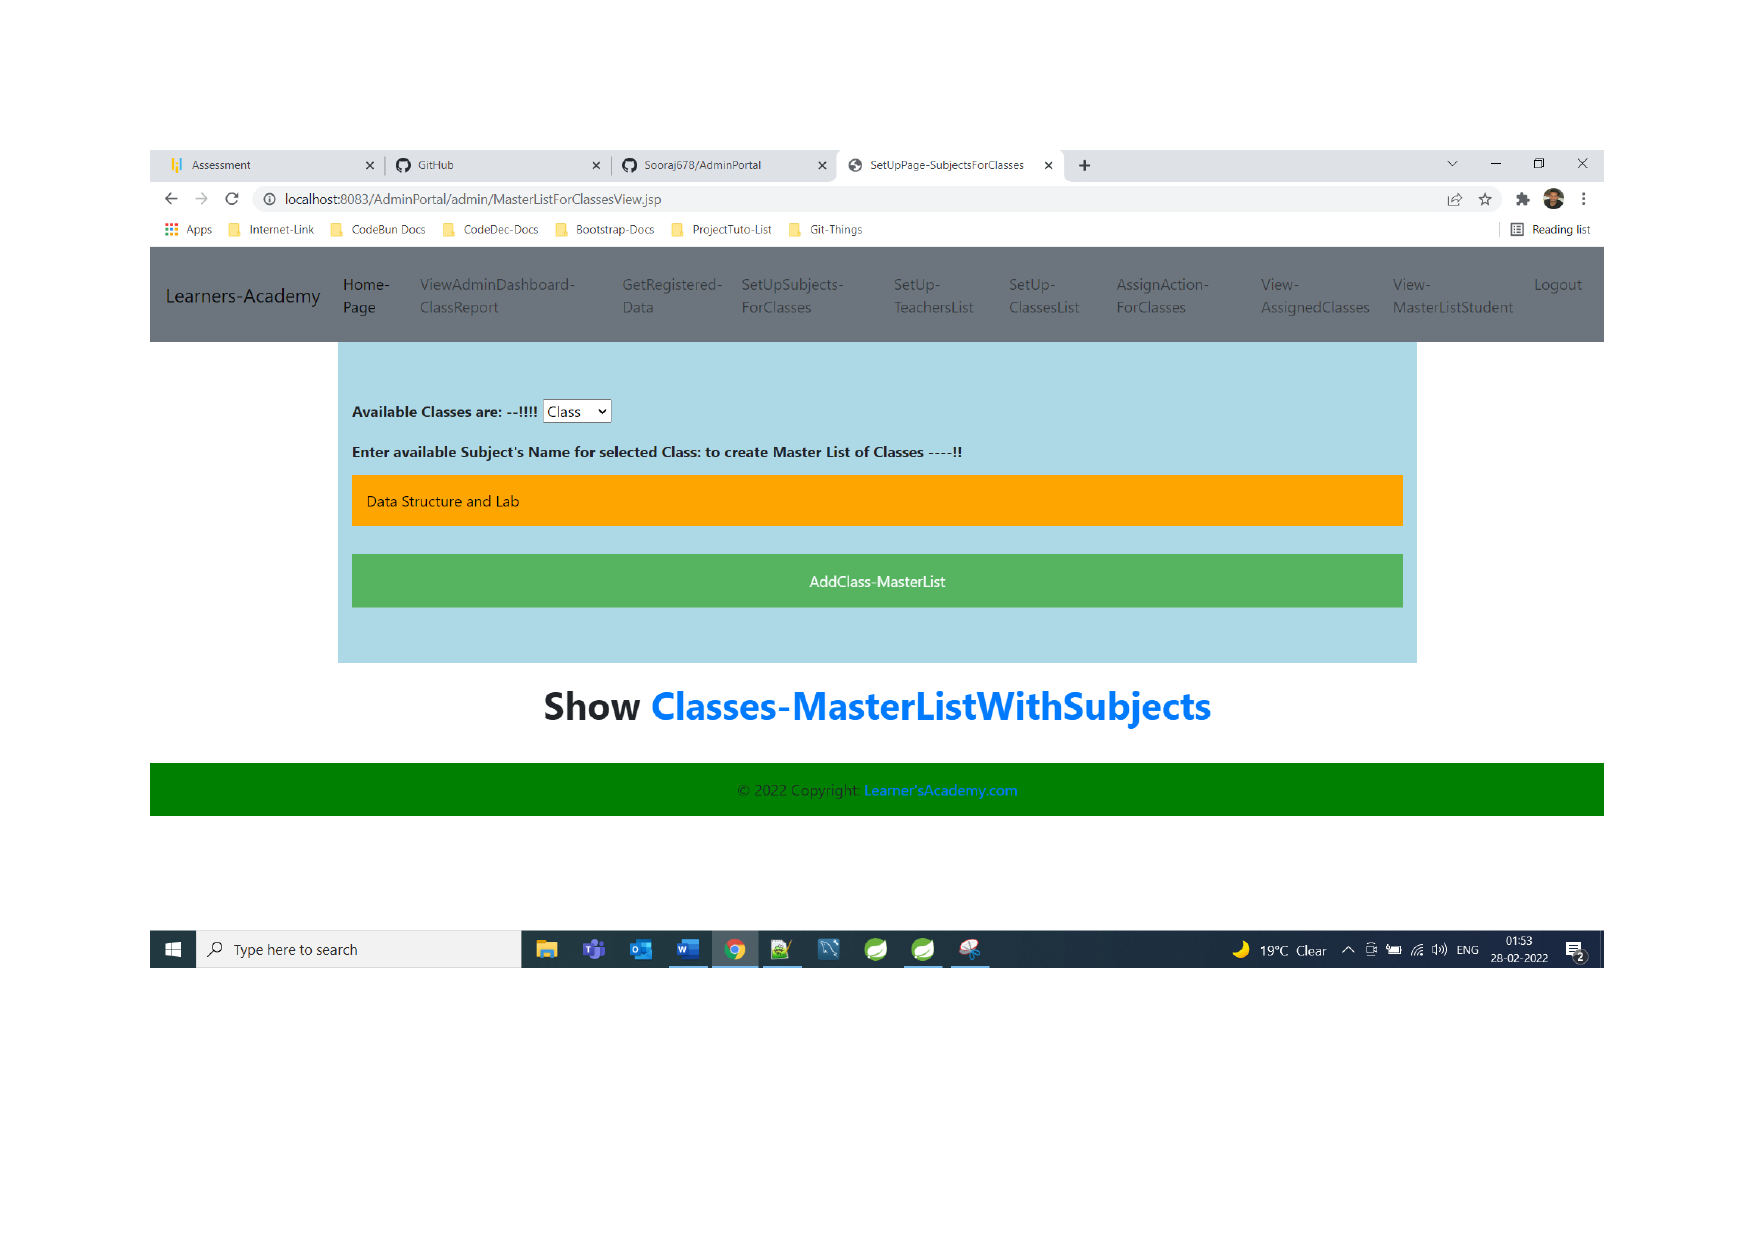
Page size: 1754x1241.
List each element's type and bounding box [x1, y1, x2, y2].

picture [150, 150, 1604, 968]
